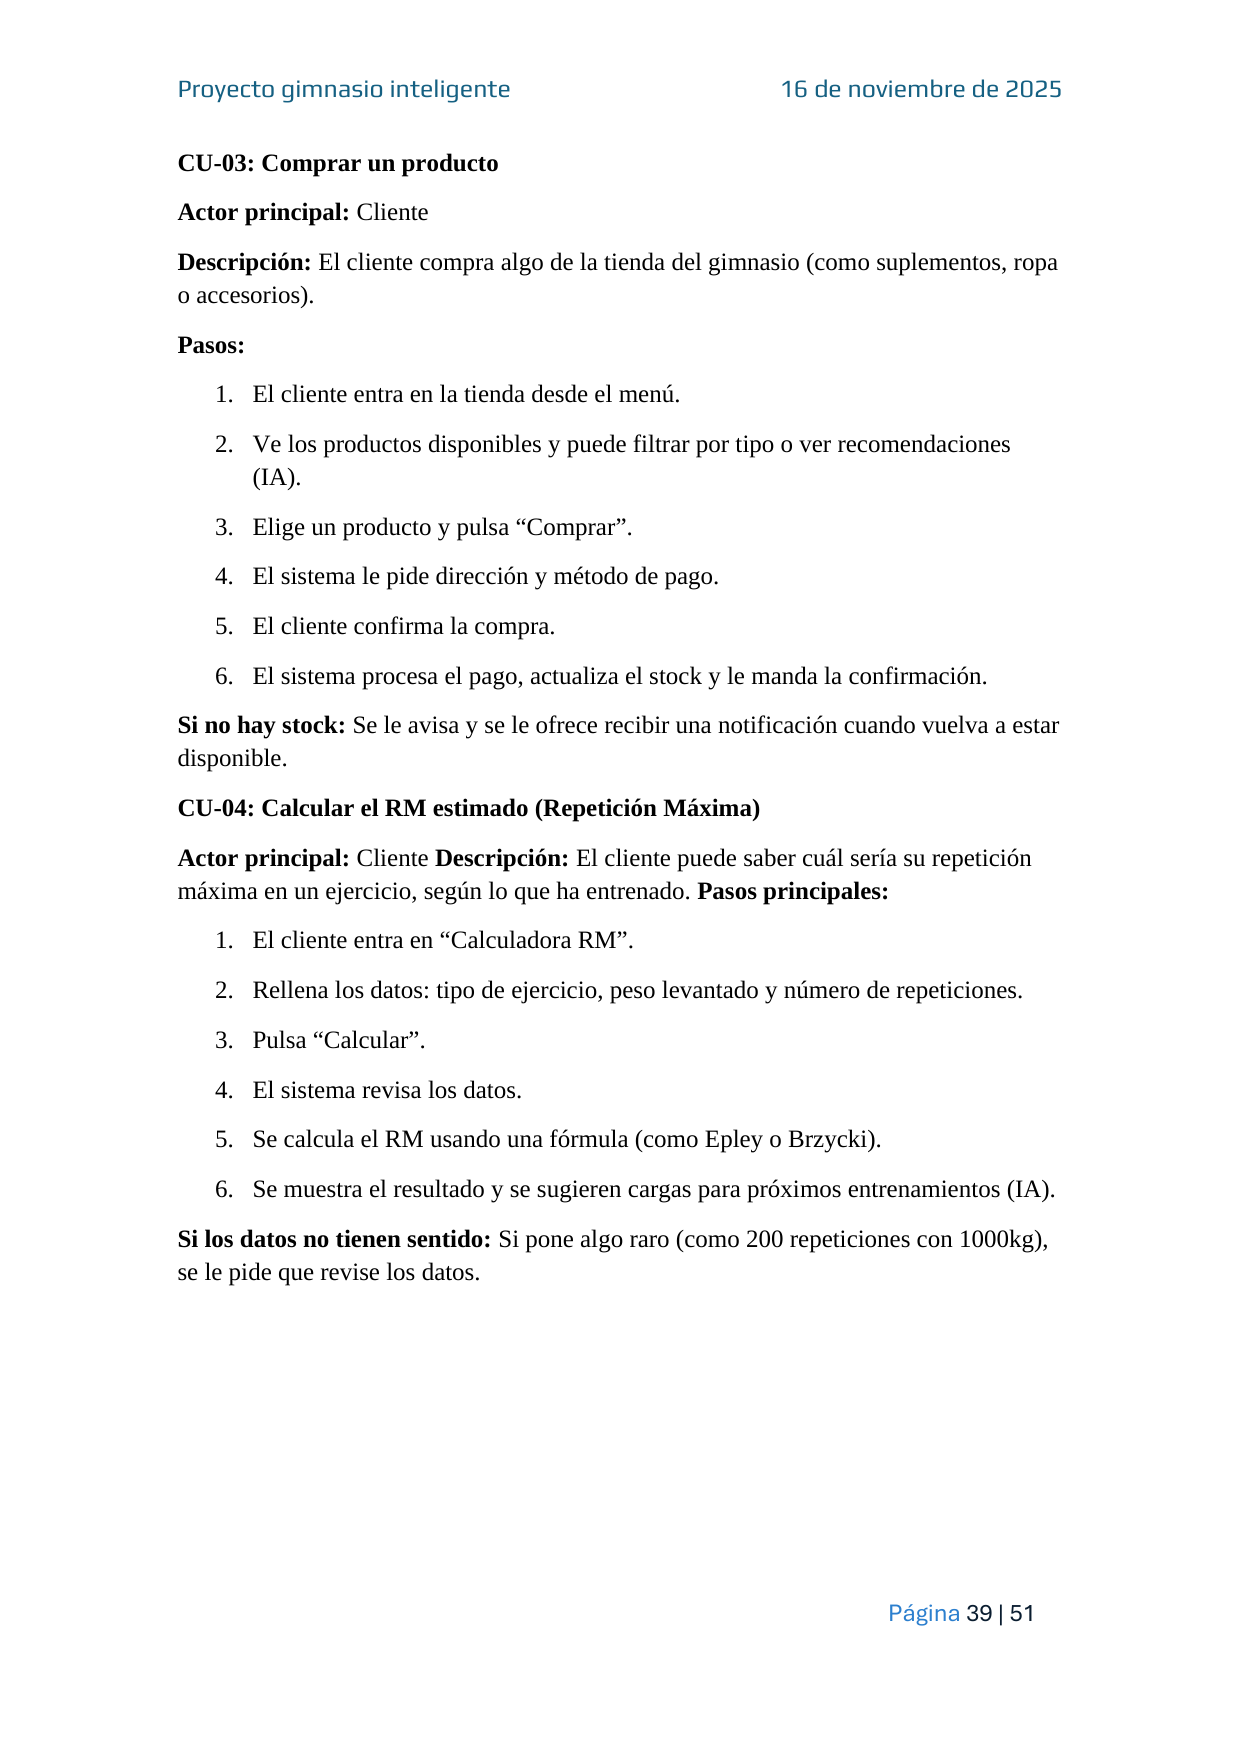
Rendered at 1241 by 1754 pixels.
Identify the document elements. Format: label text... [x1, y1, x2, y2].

list Elige un producto y pulsa “Comprar”. [215, 512, 1063, 541]
list Se calcula el RM usando una fórmula (como Epley o Brzycki). [215, 1124, 1063, 1153]
list Ve los productos disponibles y puede filtrar por tipo o ver recomendaciones (IA). [215, 429, 1063, 491]
list El sistema revisa los datos. [215, 1075, 1063, 1103]
list Rellena los datos: tipo de ejercicio, peso levantado y número de repeticiones. [215, 975, 1063, 1004]
text CU-04: Calcular el RM estimado (Repetición Máxima) [177, 793, 1063, 822]
list El cliente entra en la tienda desde el menú. [215, 379, 1063, 408]
text Actor principal: Cliente Descripción: El cliente puede saber cuál sería su repetición máxima en un ejercicio, según lo que ha entrenado. Pasos principales: [177, 843, 1063, 905]
list El cliente confirma la compra. [215, 611, 1063, 640]
list El sistema le pide dirección y método de pago. [215, 561, 1063, 590]
text Si los datos no tienen sentido: Si pone algo raro (como 200 repeticiones con 1000kg), se le pide que revise los datos. [177, 1224, 1063, 1286]
text Actor principal: Cliente [177, 197, 1063, 226]
list El sistema procesa el pago, actualiza el stock y le manda la confirmación. [215, 661, 1063, 689]
list Pulsa “Calcular”. [215, 1025, 1063, 1054]
text Si no hay stock: Se le avisa y se le ofrece recibir una notificación cuando vuelva a estar disponible. [177, 711, 1063, 772]
text CU-03: Comprar un producto [177, 148, 1063, 176]
list Se muestra el resultado y se sugieren cargas para próximos entrenamientos (IA). [215, 1174, 1063, 1203]
text Descripción: El cliente compra algo de la tienda del gimnasio (como suplementos, ropa o accesorios). [177, 247, 1063, 309]
text Pasos: [177, 330, 1063, 358]
list El cliente entra en “Calculadora RM”. [215, 926, 1063, 954]
